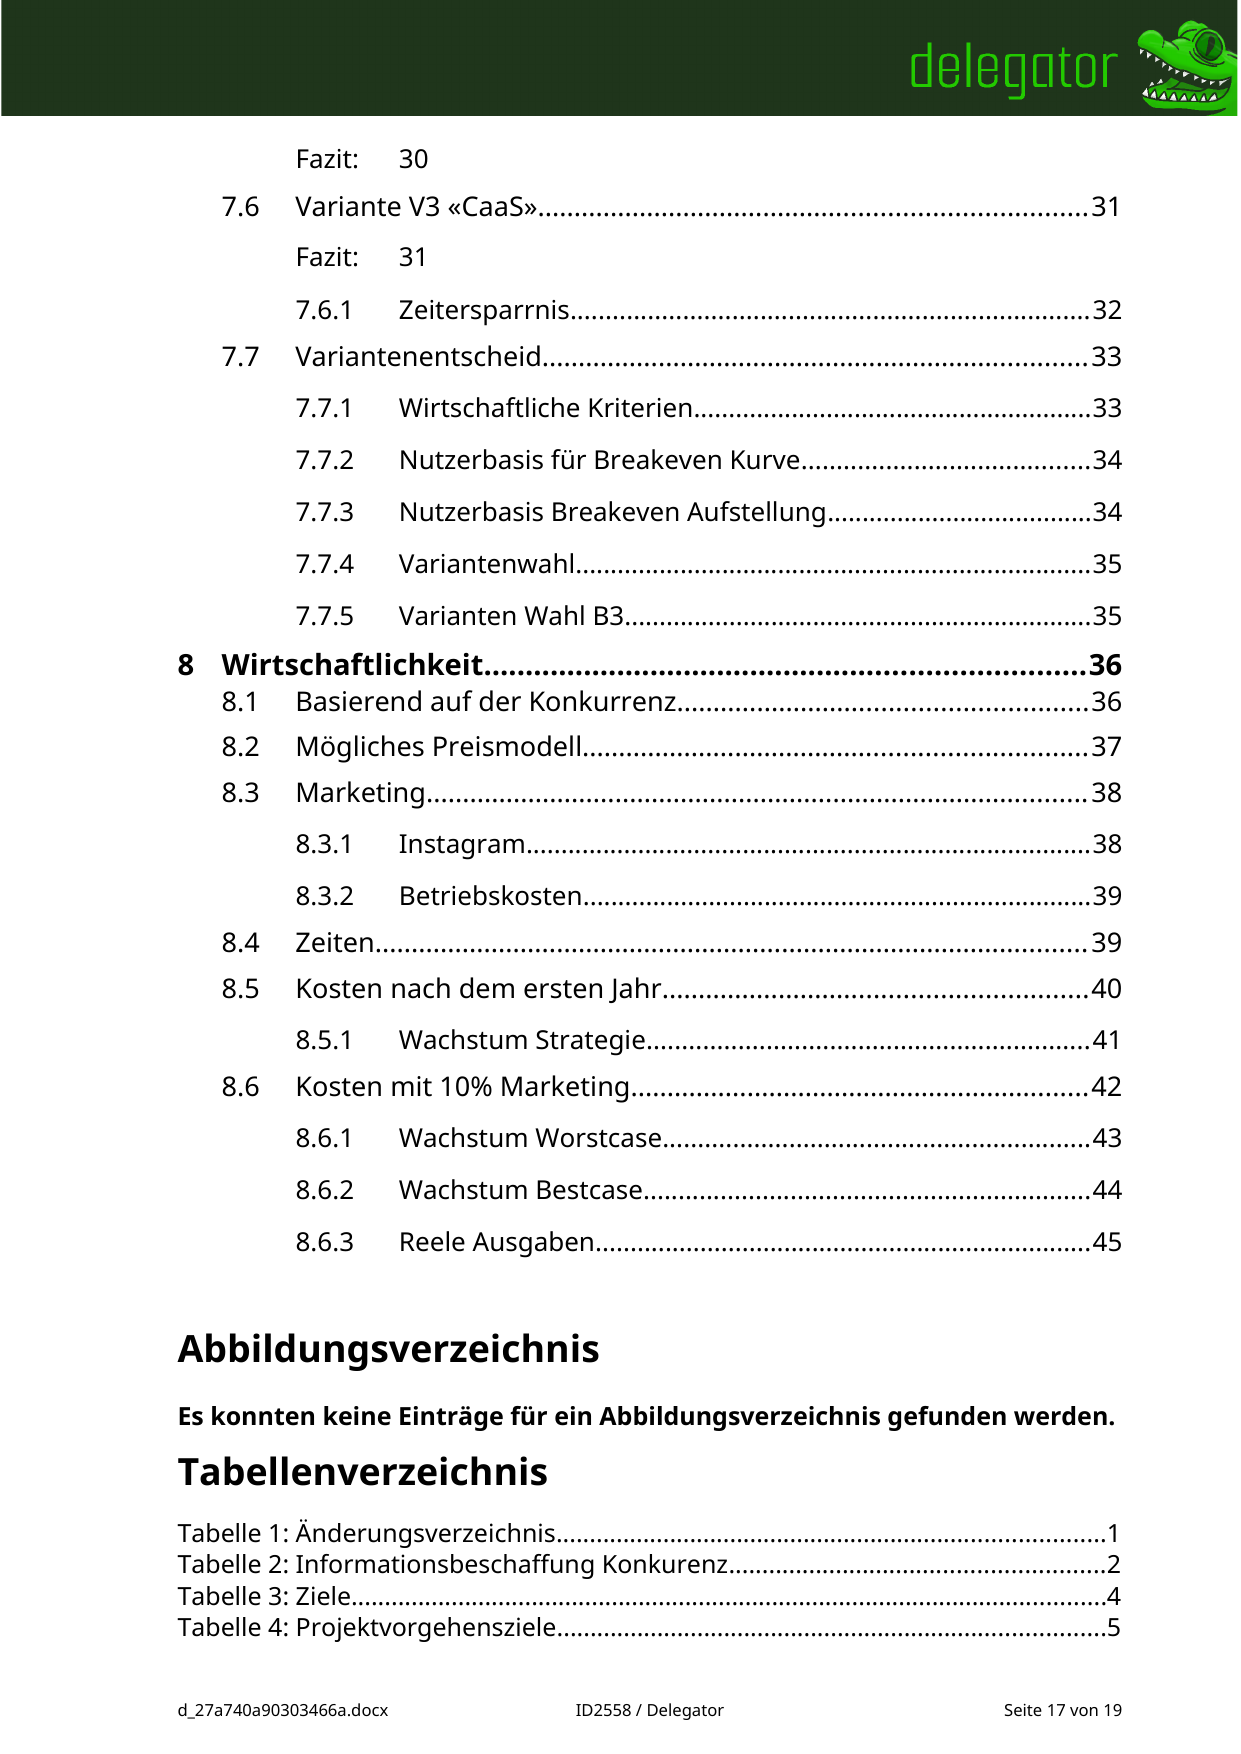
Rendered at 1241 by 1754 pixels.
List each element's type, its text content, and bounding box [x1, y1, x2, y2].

text Tabelle 3: Ziele 4 [177, 1583, 1122, 1611]
text 8.3.1 Instagram 38 [295, 825, 1122, 861]
text Tabelle 2: Informationsbeschaffung Konkurenz 2 [177, 1552, 1122, 1579]
text Es konnten keine Einträge für ein Abbildungsverzeichnis gefunden werden. [177, 1398, 1122, 1432]
text 8.5.1 Wachstum Strategie 41 [295, 1021, 1122, 1057]
text 8.6.1 Wachstum Worstcase 43 [295, 1119, 1122, 1155]
text 8.1 Basierend auf der Konkurrenz 36 [221, 688, 1122, 717]
text 7.7.5 Varianten Wahl B3 35 [295, 598, 1122, 633]
text 8.3.2 Betriebskosten 39 [295, 877, 1122, 913]
text Tabelle 4: Projektvorgehensziele 5 [177, 1615, 1122, 1642]
text Tabelle 1: Änderungsverzeichnis 1 [177, 1521, 1122, 1548]
text Abbildungsverzeichnis [177, 1322, 1122, 1373]
text 7.7 Variantenentscheid 33 [221, 343, 1122, 373]
text Fazit: 30 [295, 141, 1122, 177]
text 7.7.2 Nutzerbasis für Breakeven Kurve 34 [295, 441, 1122, 477]
text 7.7.1 Wirtschaftliche Kriterien 33 [295, 389, 1122, 425]
text 8.3 Marketing 38 [221, 779, 1122, 808]
text 7.7.3 Nutzerbasis Breakeven Aufstellung 34 [295, 494, 1122, 529]
text 8.6.2 Wachstum Bestcase 44 [295, 1171, 1122, 1207]
text 7.6.1 Zeitersparrnis 32 [295, 291, 1122, 327]
text 8.4 Zeiten 39 [221, 929, 1122, 959]
text Fazit: 31 [295, 239, 1122, 274]
text 8.2 Mögliches Preismodell 37 [221, 733, 1122, 763]
text 7.7.4 Variantenwahl 35 [295, 546, 1122, 581]
text 8 Wirtschaftlichkeit 36 [177, 650, 1122, 681]
picture [0, 0, 1238, 116]
text Tabellenverzeichnis [177, 1445, 1122, 1496]
text 7.6 Variante V3 «CaaS» 31 [221, 193, 1122, 222]
text 8.6 Kosten mit 10% Marketing 42 [221, 1073, 1122, 1103]
text 8.6.3 Reele Ausgaben 45 [295, 1224, 1122, 1259]
text 8.5 Kosten nach dem ersten Jahr 40 [221, 975, 1122, 1004]
